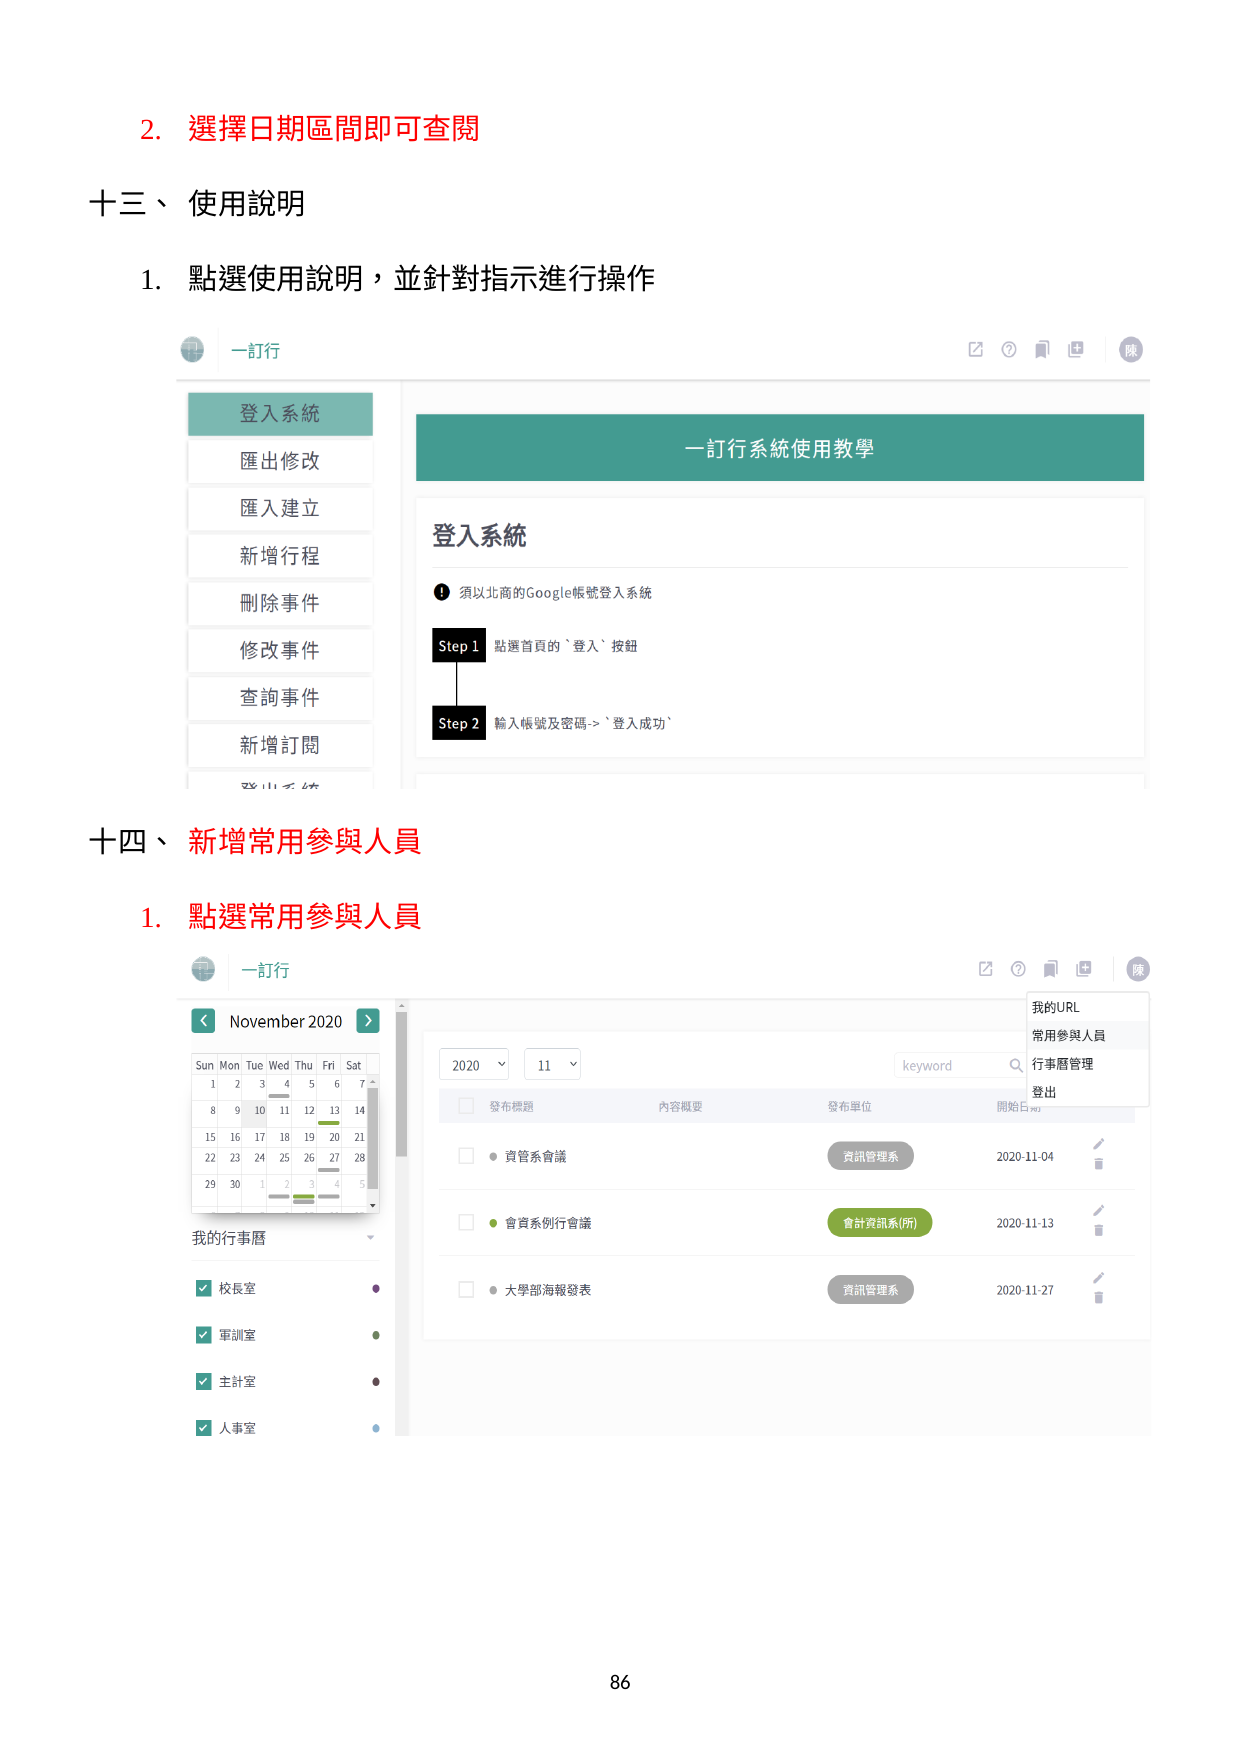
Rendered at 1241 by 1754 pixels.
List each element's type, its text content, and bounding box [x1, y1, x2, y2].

list 點選使用說明，並針對指示進行操作 [139, 239, 1152, 314]
list 點選常用參與人員 [139, 877, 1152, 952]
list 選擇日期區間即可查閱 [139, 89, 1152, 164]
list 使用說明 [89, 164, 1152, 239]
picture [176, 327, 1150, 789]
picture [176, 954, 1152, 1436]
